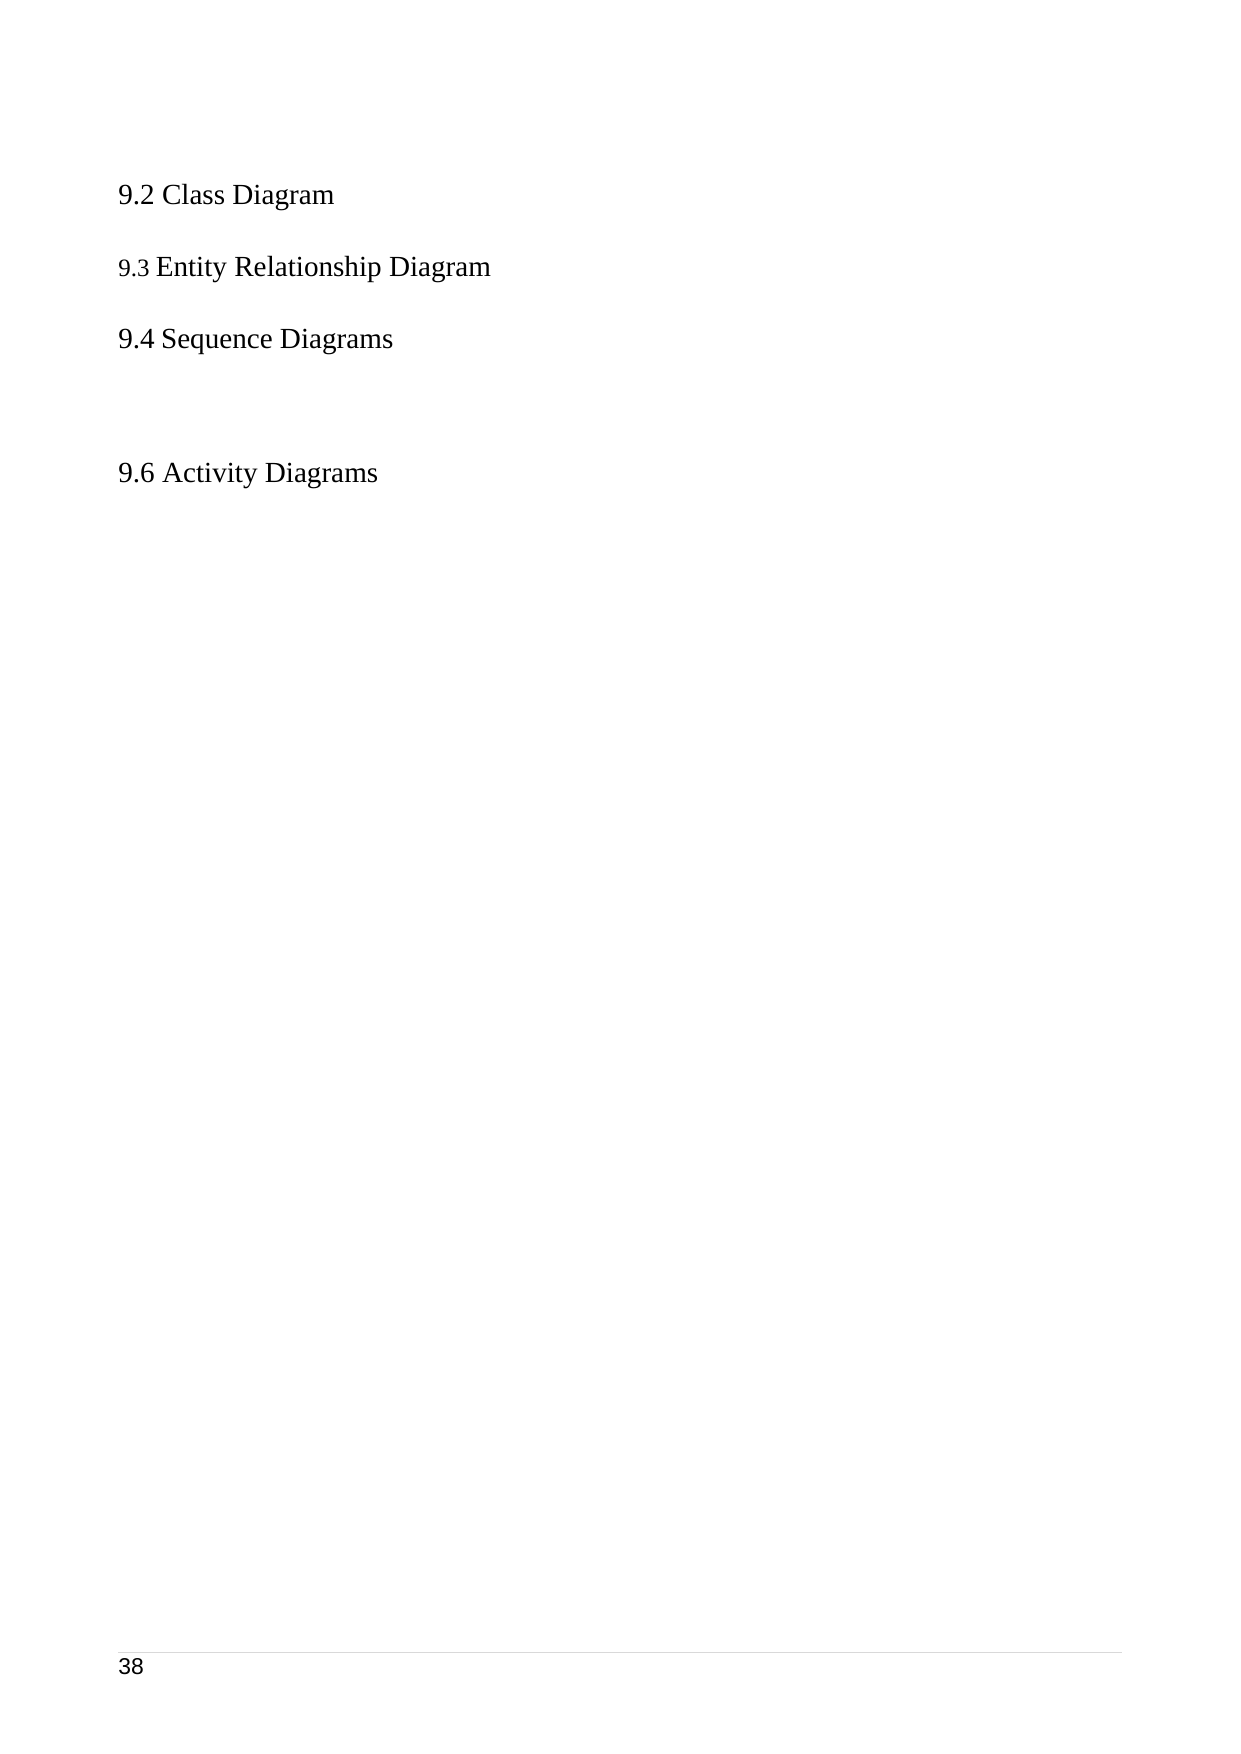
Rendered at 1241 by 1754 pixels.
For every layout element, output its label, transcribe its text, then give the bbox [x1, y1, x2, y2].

subtitle 9.3 Entity Relationship Diagram [118, 249, 1122, 283]
subtitle 9.6 Activity Diagrams [118, 455, 1122, 488]
subtitle 9.4 Sequence Diagrams [118, 321, 1122, 354]
subtitle 9.2 Class Diagram [118, 177, 1122, 211]
